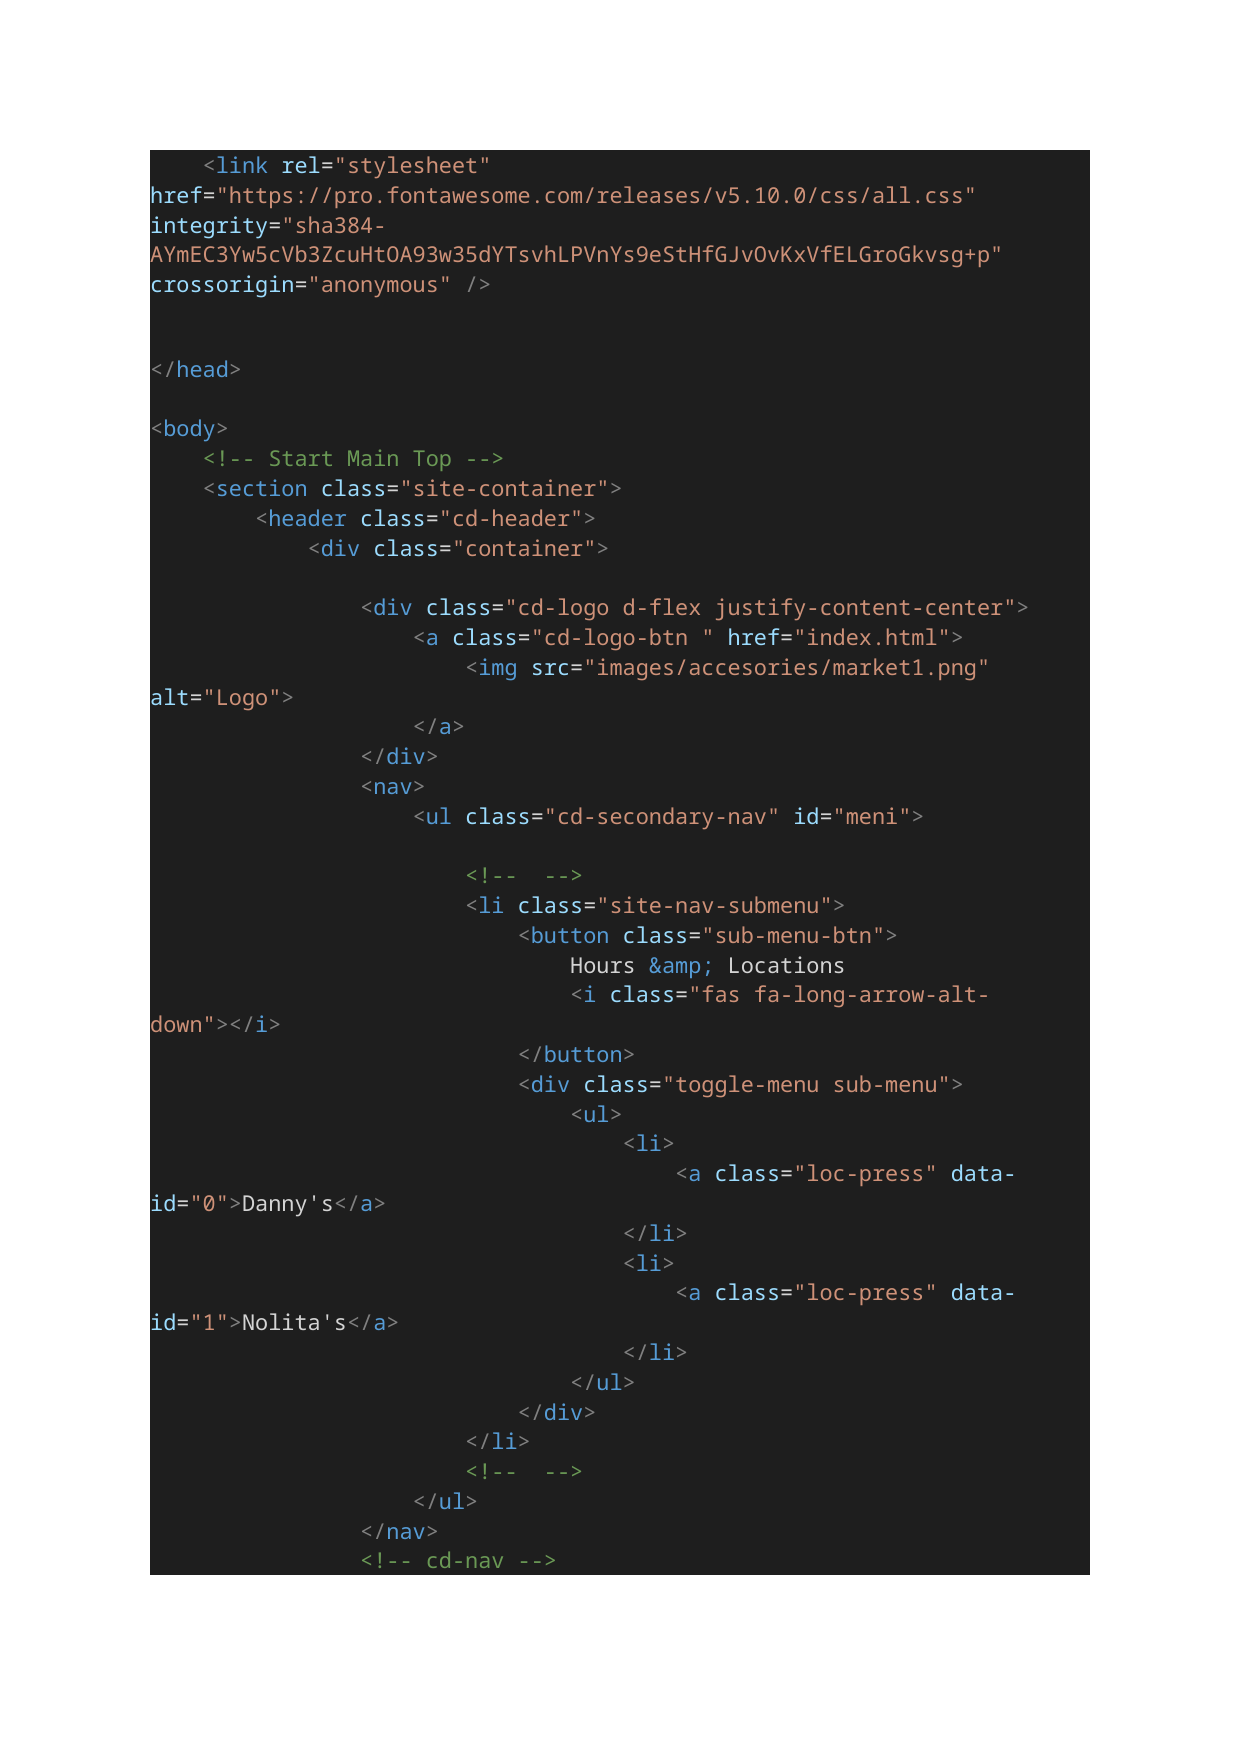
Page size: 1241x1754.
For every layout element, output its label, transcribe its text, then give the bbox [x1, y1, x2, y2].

text <section class="site-container"> [150, 473, 1090, 503]
text <div class="toggle-menu sub-menu"> [150, 1069, 1090, 1098]
text <!-- cd-nav --> [150, 1545, 1090, 1575]
text </head> [150, 354, 1090, 383]
text <ul class="cd-secondary-nav" id="meni"> [150, 801, 1090, 830]
text <!-- --> [150, 860, 1090, 890]
text </div> [150, 1396, 1090, 1426]
text <i class="fas fa-long-arrow-alt-down"></i> [150, 979, 1090, 1039]
text </div> [150, 741, 1090, 771]
text </a> [150, 711, 1090, 741]
text <ul> [150, 1098, 1090, 1128]
text <a class="loc-press" data-id="1">Nolita's</a> [150, 1277, 1090, 1337]
text </nav> [150, 1516, 1090, 1545]
text </ul> [150, 1367, 1090, 1396]
text <img src="images/accesories/market1.png" alt="Logo"> [150, 652, 1090, 711]
text </li> [150, 1218, 1090, 1247]
text <!-- Start Main Top --> [150, 443, 1090, 473]
text </ul> [150, 1486, 1090, 1516]
text <!-- --> [150, 1456, 1090, 1486]
text Hours &amp; Locations [150, 949, 1090, 979]
text <body> [150, 413, 1090, 443]
text <div class="container"> [150, 532, 1090, 562]
text <nav> [150, 771, 1090, 801]
text <li> [150, 1247, 1090, 1277]
text <li> [150, 1128, 1090, 1158]
text <a class="loc-press" data-id="0">Danny's</a> [150, 1158, 1090, 1218]
text <li class="site-nav-submenu"> [150, 890, 1090, 920]
text </button> [150, 1039, 1090, 1069]
text </li> [150, 1337, 1090, 1367]
text <div class="cd-logo d-flex justify-content-center"> [150, 592, 1090, 622]
text <button class="sub-menu-btn"> [150, 920, 1090, 949]
text <link rel="stylesheet" href="https://pro.fontawesome.com/releases/v5.10.0/css/all.css" integrity="sha384-AYmEC3Yw5cVb3ZcuHtOA93w35dYTsvhLPVnYs9eStHfGJvOvKxVfELGroGkvsg+p" crossorigin="anonymous" /> [150, 150, 1090, 299]
text </li> [150, 1426, 1090, 1456]
text <a class="cd-logo-btn " href="index.html"> [150, 622, 1090, 652]
text <header class="cd-header"> [150, 503, 1090, 532]
